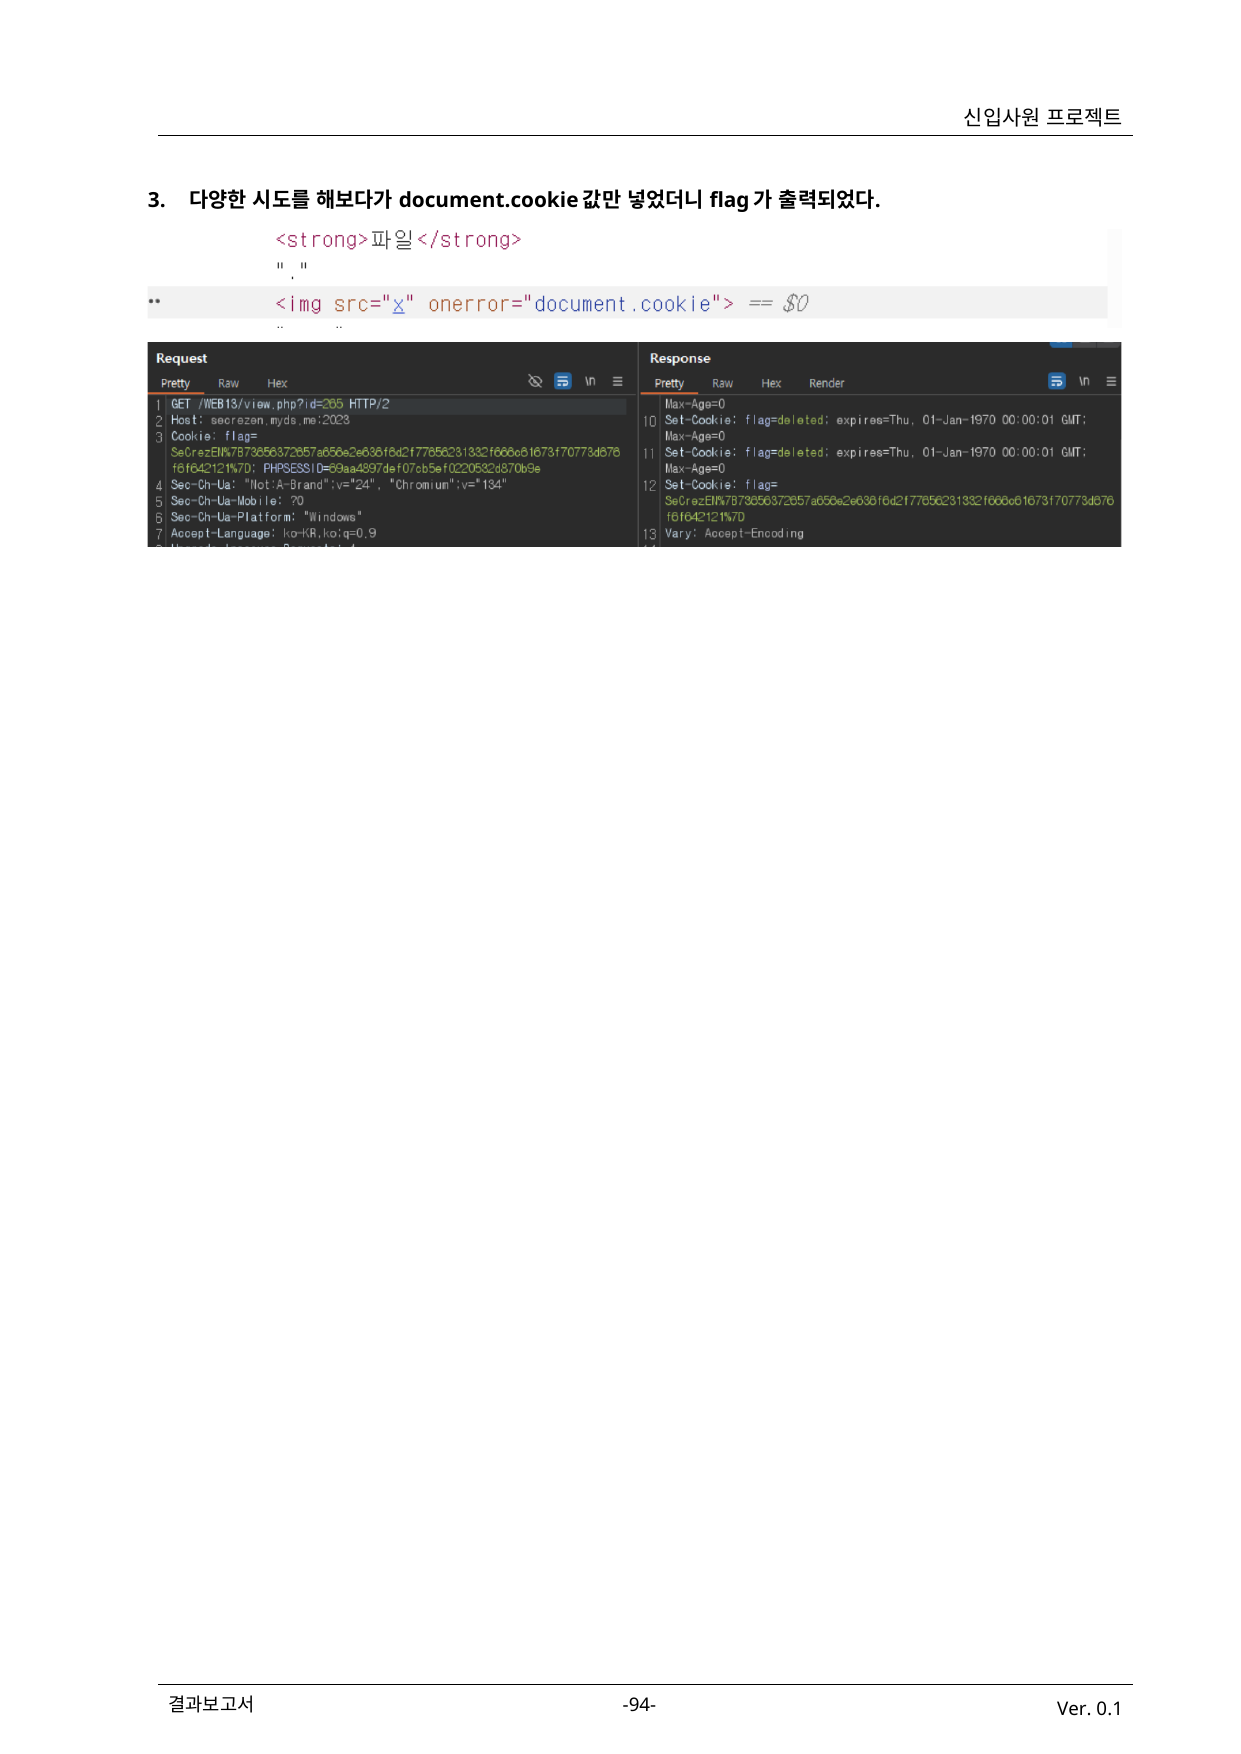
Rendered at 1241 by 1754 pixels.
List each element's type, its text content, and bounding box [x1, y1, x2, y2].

picture [147, 229, 1123, 328]
list 다양한 시도를 해보다가 document.cookie값만 넣었더니 flag가 출력되었다. [148, 183, 1122, 214]
picture [147, 342, 1122, 547]
